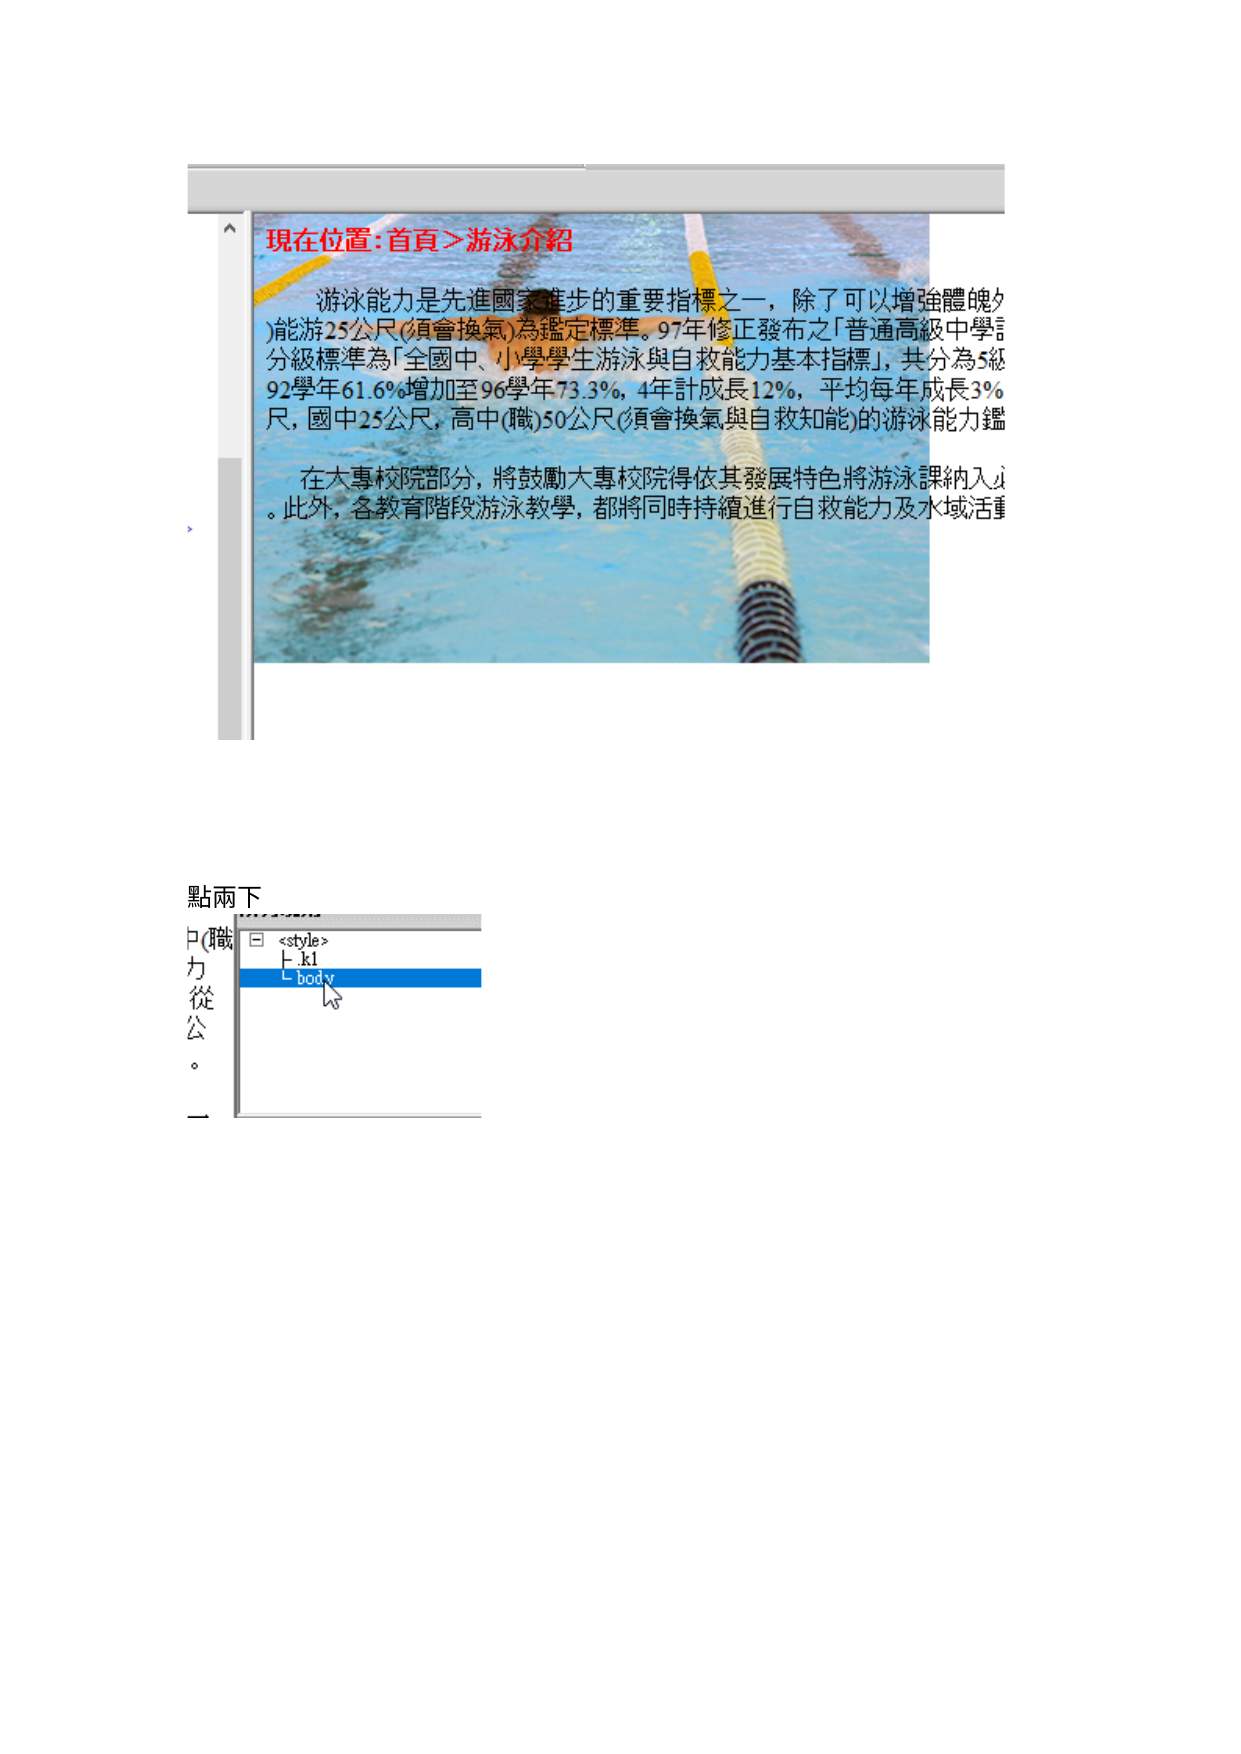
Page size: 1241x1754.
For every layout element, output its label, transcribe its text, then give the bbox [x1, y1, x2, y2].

picture [187, 914, 482, 1118]
text 點兩下 [187, 877, 1053, 914]
picture [187, 164, 1005, 740]
